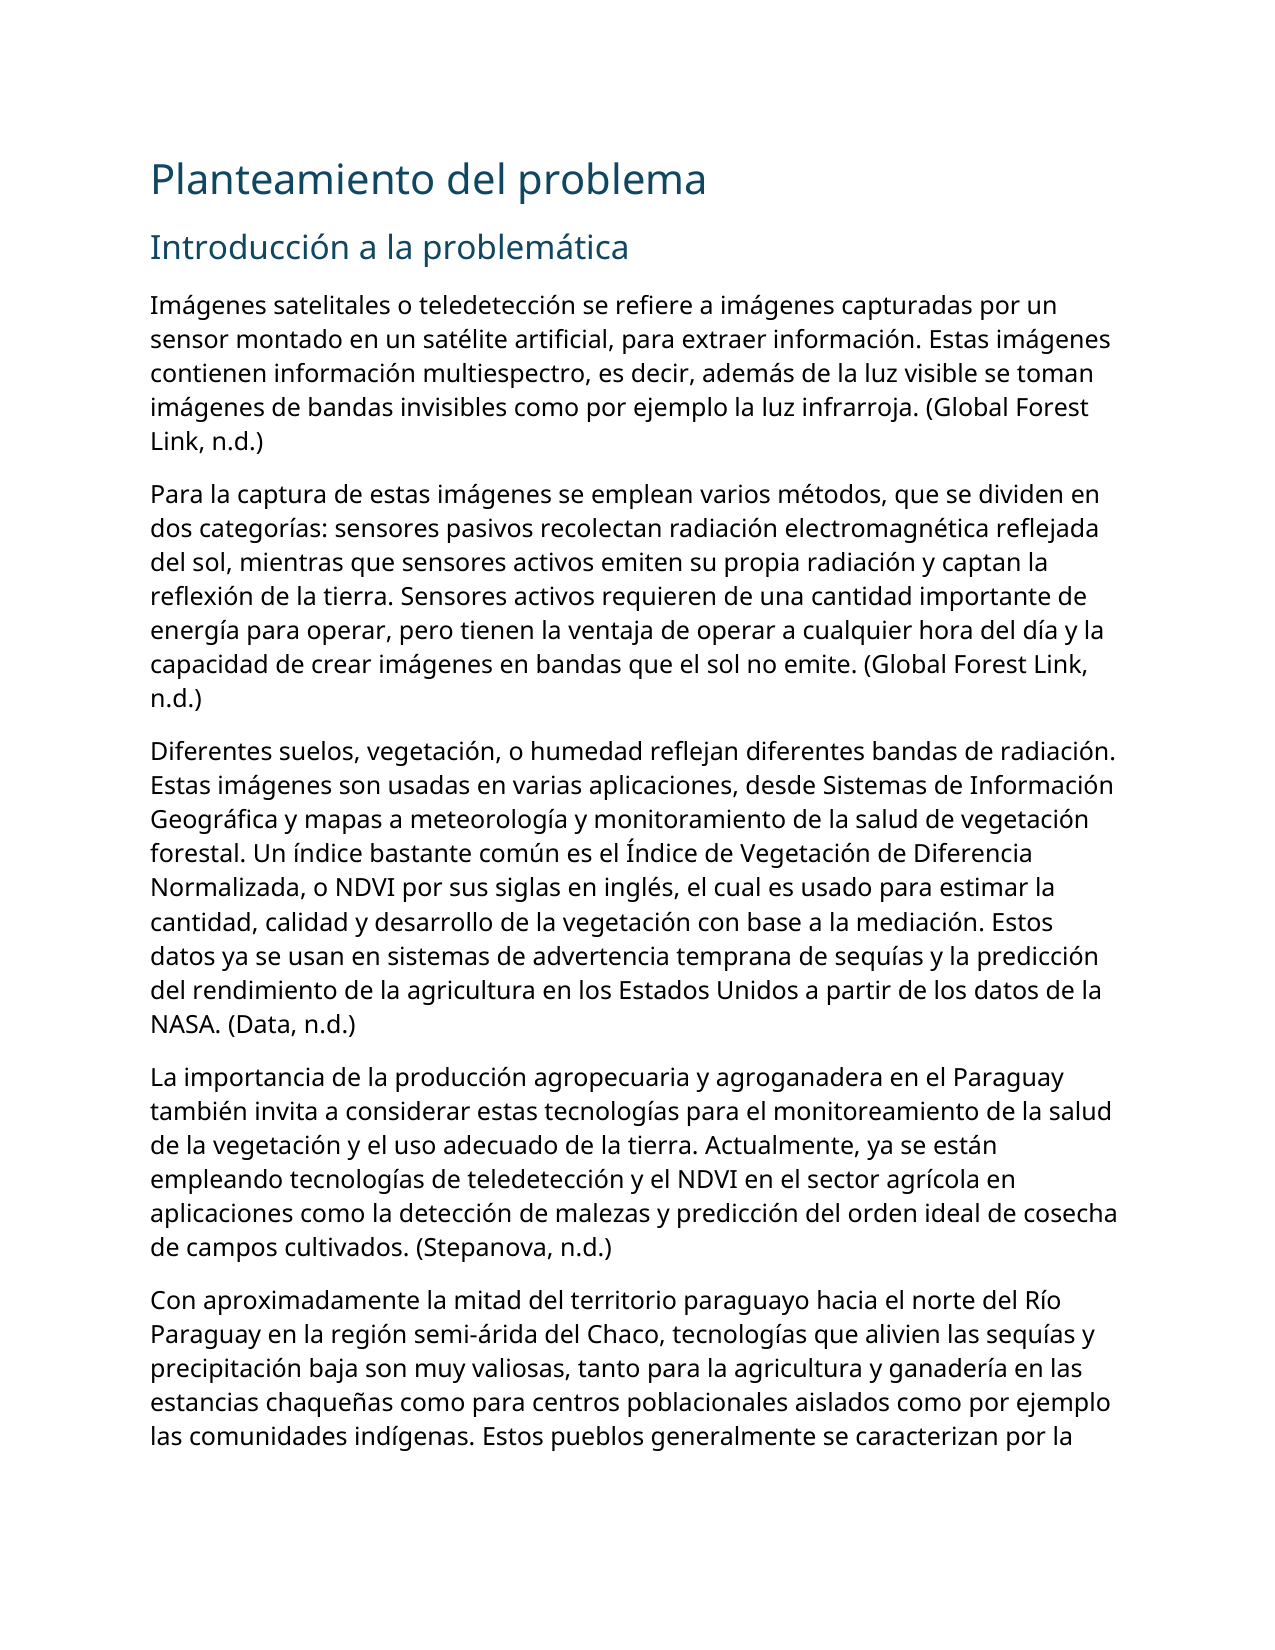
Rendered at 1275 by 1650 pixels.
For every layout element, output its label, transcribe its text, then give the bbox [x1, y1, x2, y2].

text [150, 1282, 1125, 1453]
subtitle Introducción a la problemática [150, 223, 1125, 269]
text La importancia de la producción agropecuaria y agroganadera en el Paraguay también invita a considerar estas tecnologías para el monitoreamiento de la salud de la vegetación y el uso adecuado de la tierra. Actualmente, ya se están empleando tecnologías de teledetección y el NDVI en el sector agrícola en aplicaciones como la detección de malezas y predicción del orden ideal de cosecha de campos cultivados. (Stepanova, n.d.) [150, 1059, 1125, 1263]
text Imágenes satelitales o teledetección se refiere a imágenes capturadas por un sensor montado en un satélite artificial, para extraer información. Estas imágenes contienen información multiespectro, es decir, además de la luz visible se toman imágenes de bandas invisibles como por ejemplo la luz infrarroja. (Global Forest Link, n.d.) [150, 288, 1125, 458]
text Diferentes suelos, vegetación, o humedad reflejan diferentes bandas de radiación. Estas imágenes son usadas en varias aplicaciones, desde Sistemas de Información Geográfica y mapas a meteorología y monitoramiento de la salud de vegetación forestal. Un índice bastante común es el Índice de Vegetación de Diferencia Normalizada, o NDVI por sus siglas en inglés, el cual es usado para estimar la cantidad, calidad y desarrollo de la vegetación con base a la mediación. Estos datos ya se usan en sistemas de advertencia temprana de sequías y la predicción del rendimiento de la agricultura en los Estados Unidos a partir de los datos de la NASA. (Data, n.d.) [150, 734, 1125, 1040]
subtitle Planteamiento del problema [150, 150, 1125, 207]
text Para la captura de estas imágenes se emplean varios métodos, que se dividen en dos categorías: sensores pasivos recolectan radiación electromagnética reflejada del sol, mientras que sensores activos emiten su propia radiación y captan la reflexión de la tierra. Sensores activos requieren de una cantidad importante de energía para operar, pero tienen la ventaja de operar a cualquier hora del día y la capacidad de crear imágenes en bandas que el sol no emite. (Global Forest Link, n.d.) [150, 477, 1125, 715]
